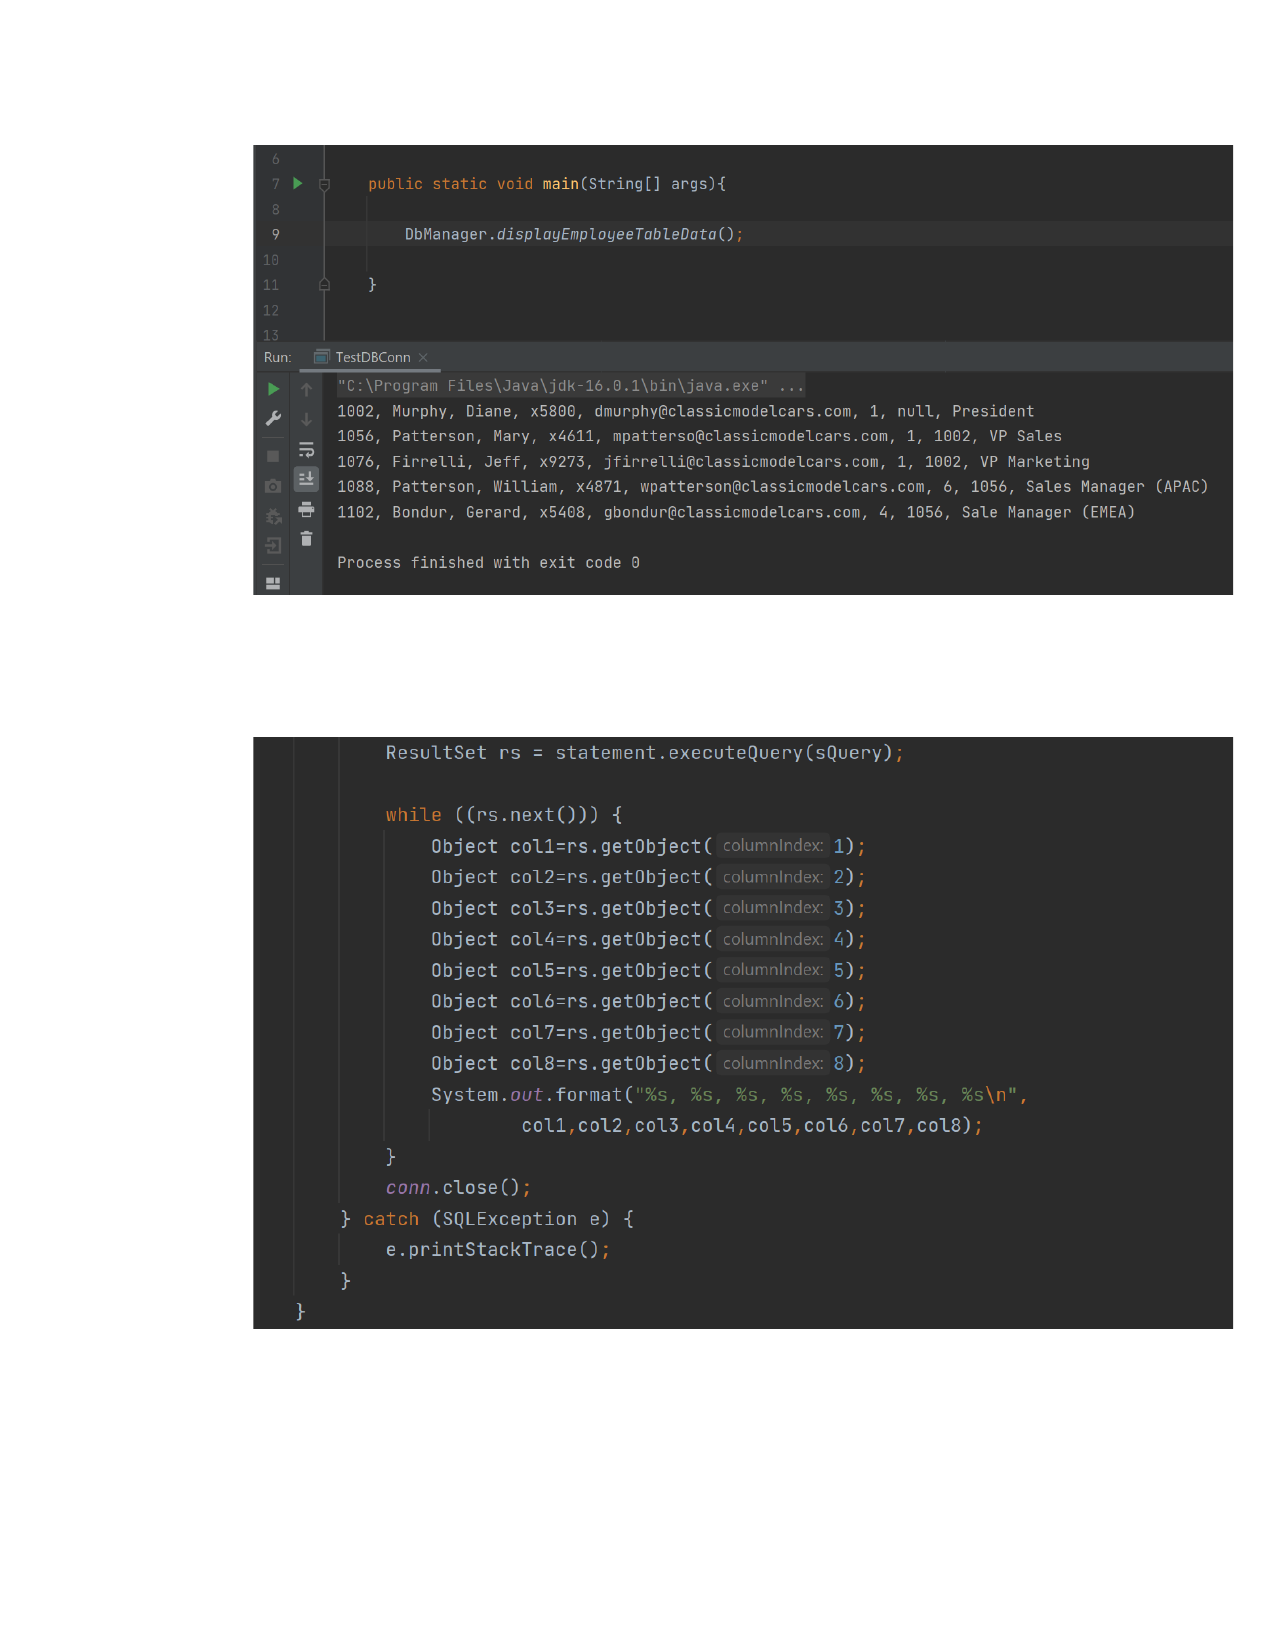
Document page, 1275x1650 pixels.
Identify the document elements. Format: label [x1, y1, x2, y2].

picture [253, 145, 1234, 595]
picture [253, 737, 1234, 1329]
